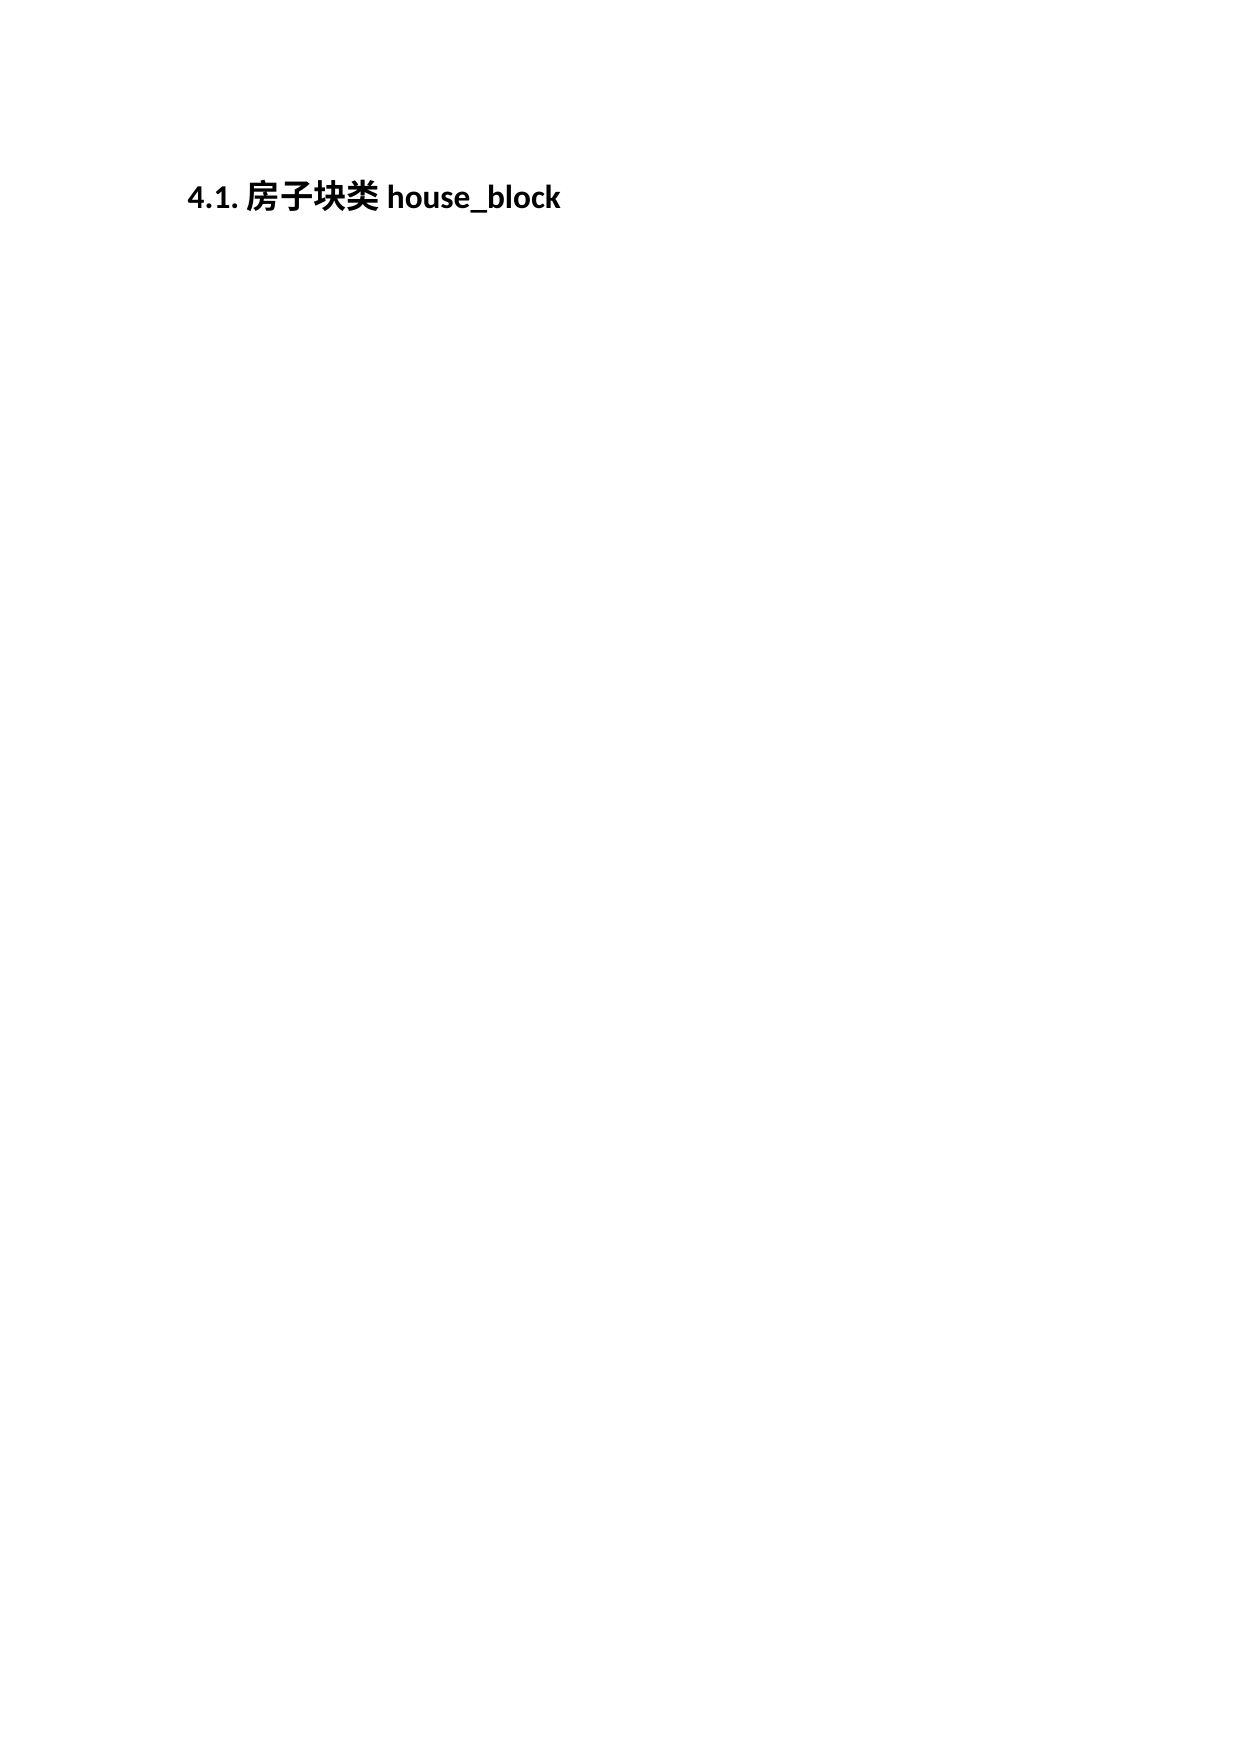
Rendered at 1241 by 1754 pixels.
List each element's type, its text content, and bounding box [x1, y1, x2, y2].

subtitle 房子块类house_block [187, 162, 1053, 227]
